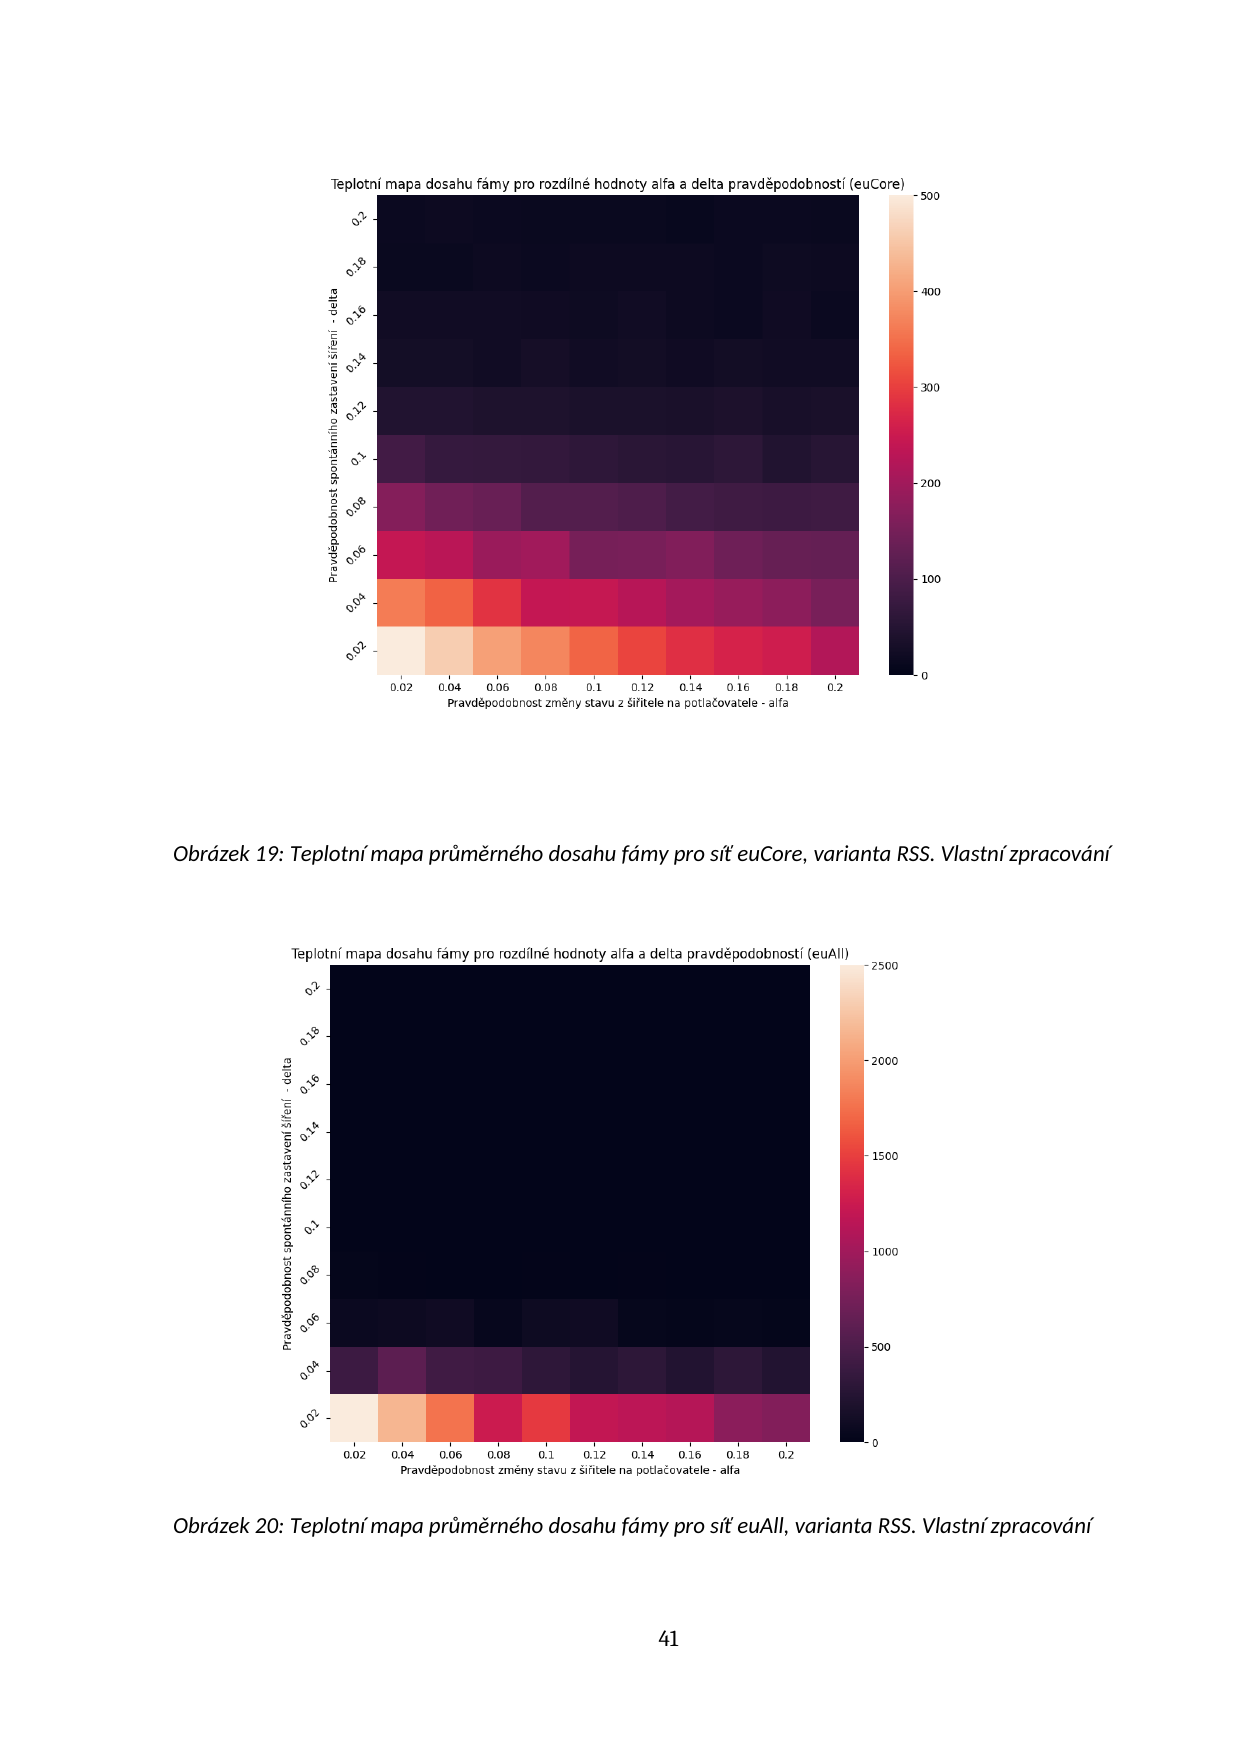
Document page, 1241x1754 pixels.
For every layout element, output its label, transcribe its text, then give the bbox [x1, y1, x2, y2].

picture [279, 120, 1057, 743]
text Obrázek 20: Teplotní mapa průměrného dosahu fámy pro síť euAll, varianta RSS. Vlastní zpracování [173, 1512, 1163, 1540]
picture [233, 890, 1007, 1510]
text Obrázek 19: Teplotní mapa průměrného dosahu fámy pro síť euCore, varianta RSS. Vlastní zpracování [173, 839, 1163, 867]
